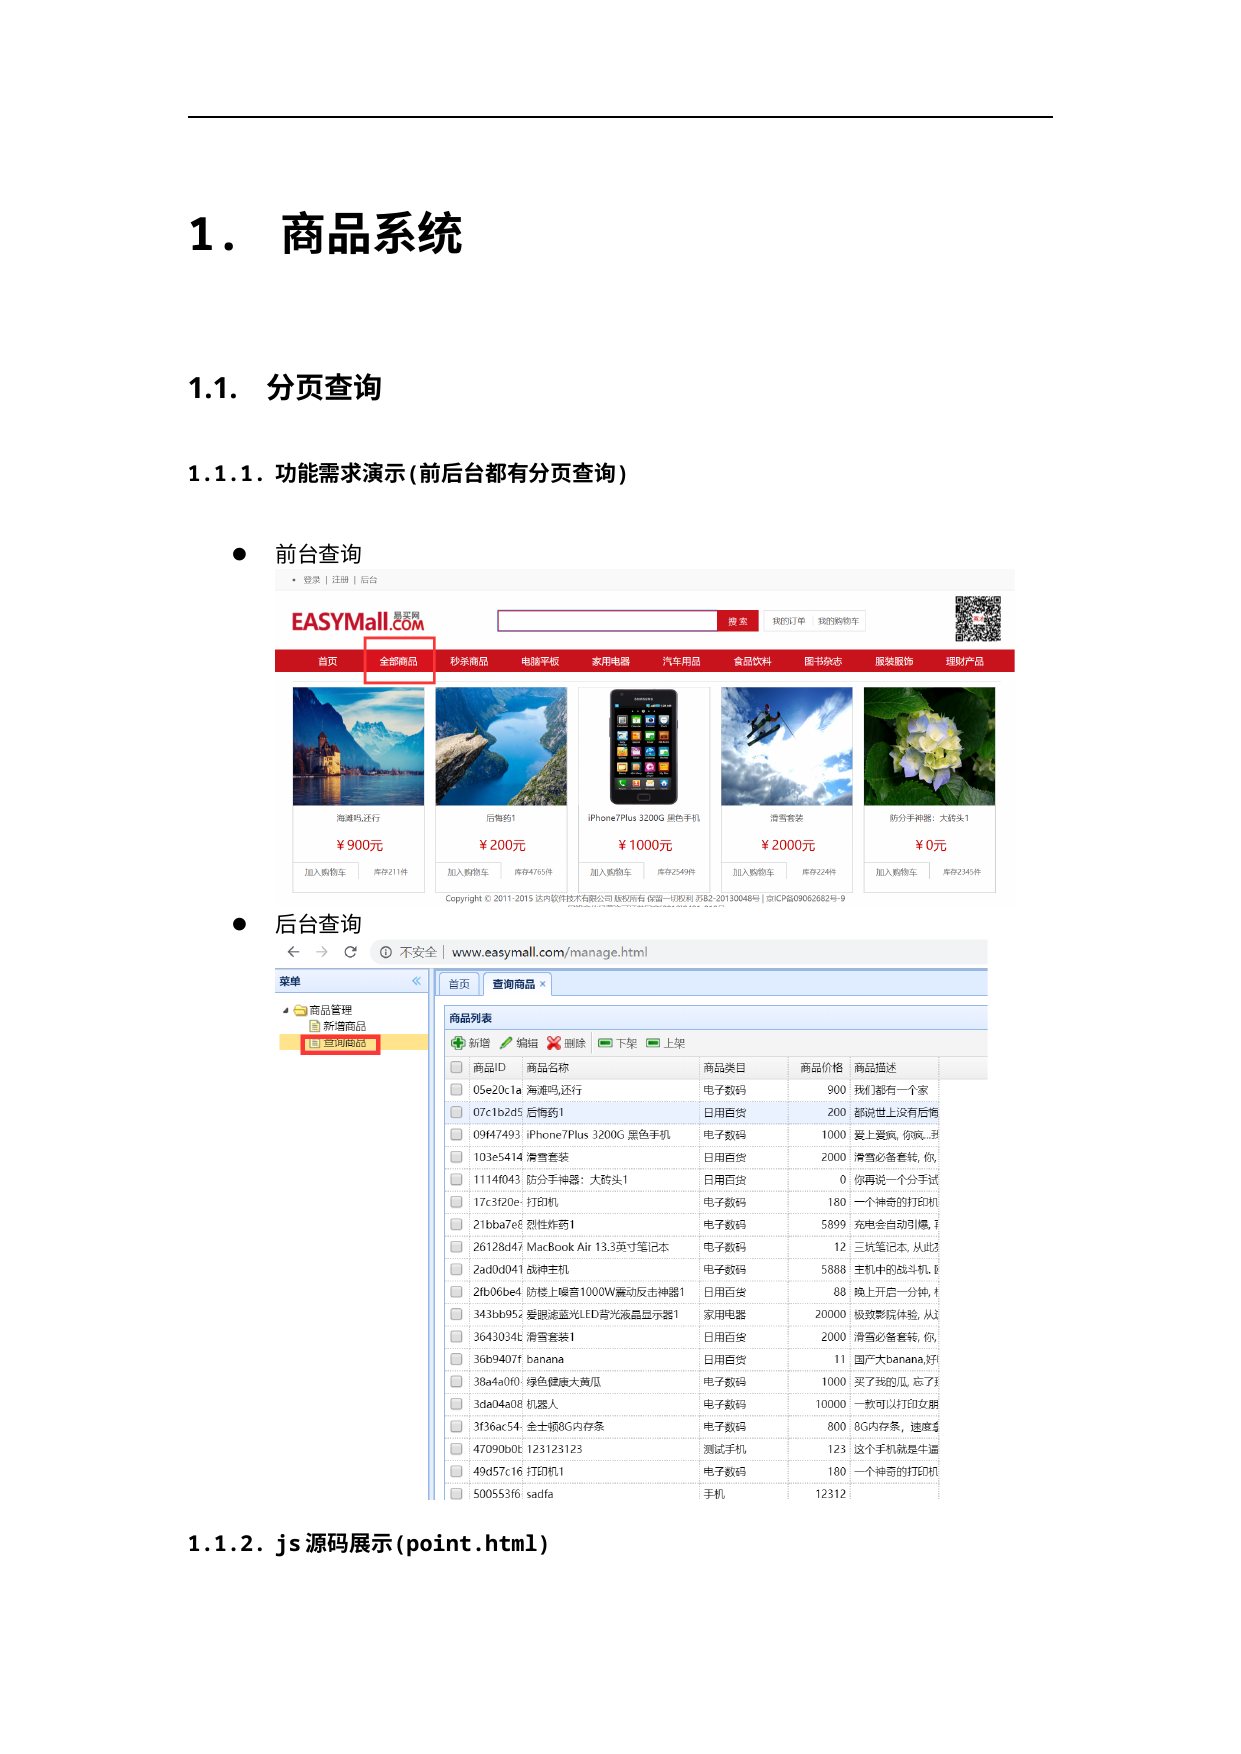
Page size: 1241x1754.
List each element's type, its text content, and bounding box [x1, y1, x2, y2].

subtitle 商品系统 [187, 197, 1053, 264]
list 前台查询 [231, 537, 1053, 569]
list 后台查询 [231, 907, 1053, 938]
subtitle js源码展示(point.html) [187, 1526, 1053, 1558]
subtitle 功能需求演示(前后台都有分页查询) [187, 456, 1053, 487]
picture [275, 569, 1015, 907]
picture [275, 938, 988, 1500]
subtitle 分页查询 [187, 365, 1053, 407]
